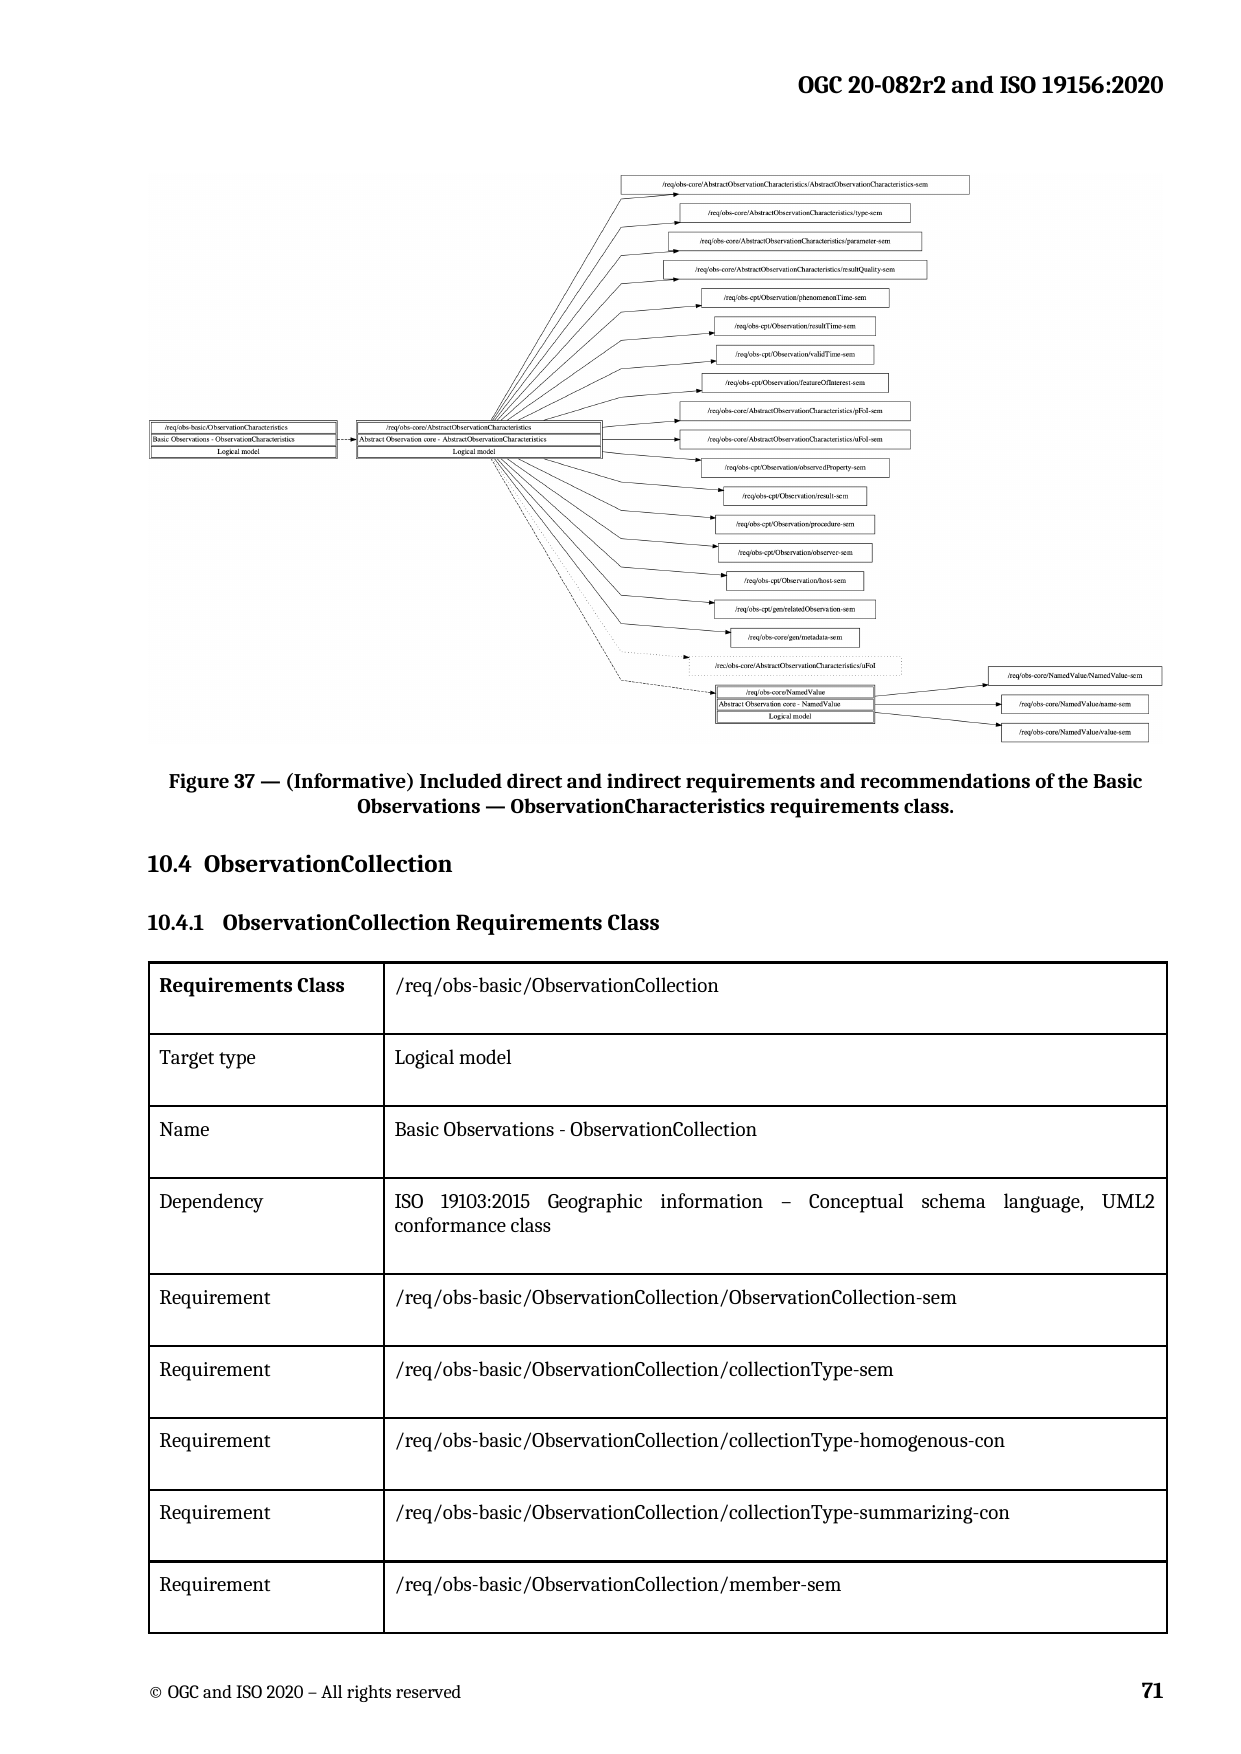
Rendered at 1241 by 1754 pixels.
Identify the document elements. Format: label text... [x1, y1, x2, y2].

subtitle ObservationCollection Requirements Class [148, 910, 1163, 936]
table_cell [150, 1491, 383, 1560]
subtitle ObservationCollection [148, 850, 1163, 879]
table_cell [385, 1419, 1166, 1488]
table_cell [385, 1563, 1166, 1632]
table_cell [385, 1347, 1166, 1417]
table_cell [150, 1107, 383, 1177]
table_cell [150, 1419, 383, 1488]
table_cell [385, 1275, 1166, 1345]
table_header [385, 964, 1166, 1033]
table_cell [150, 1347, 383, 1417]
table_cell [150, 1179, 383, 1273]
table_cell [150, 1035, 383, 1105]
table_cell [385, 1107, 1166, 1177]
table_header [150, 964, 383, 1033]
text Figure 37 — (Informative) Included direct and indirect requirements and recommendations of the Basic Observations — ObservationCharacteristics requirements class. [148, 769, 1163, 819]
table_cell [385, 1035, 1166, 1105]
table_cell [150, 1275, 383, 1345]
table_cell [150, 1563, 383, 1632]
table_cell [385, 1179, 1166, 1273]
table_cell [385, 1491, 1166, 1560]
picture [147, 173, 1164, 744]
